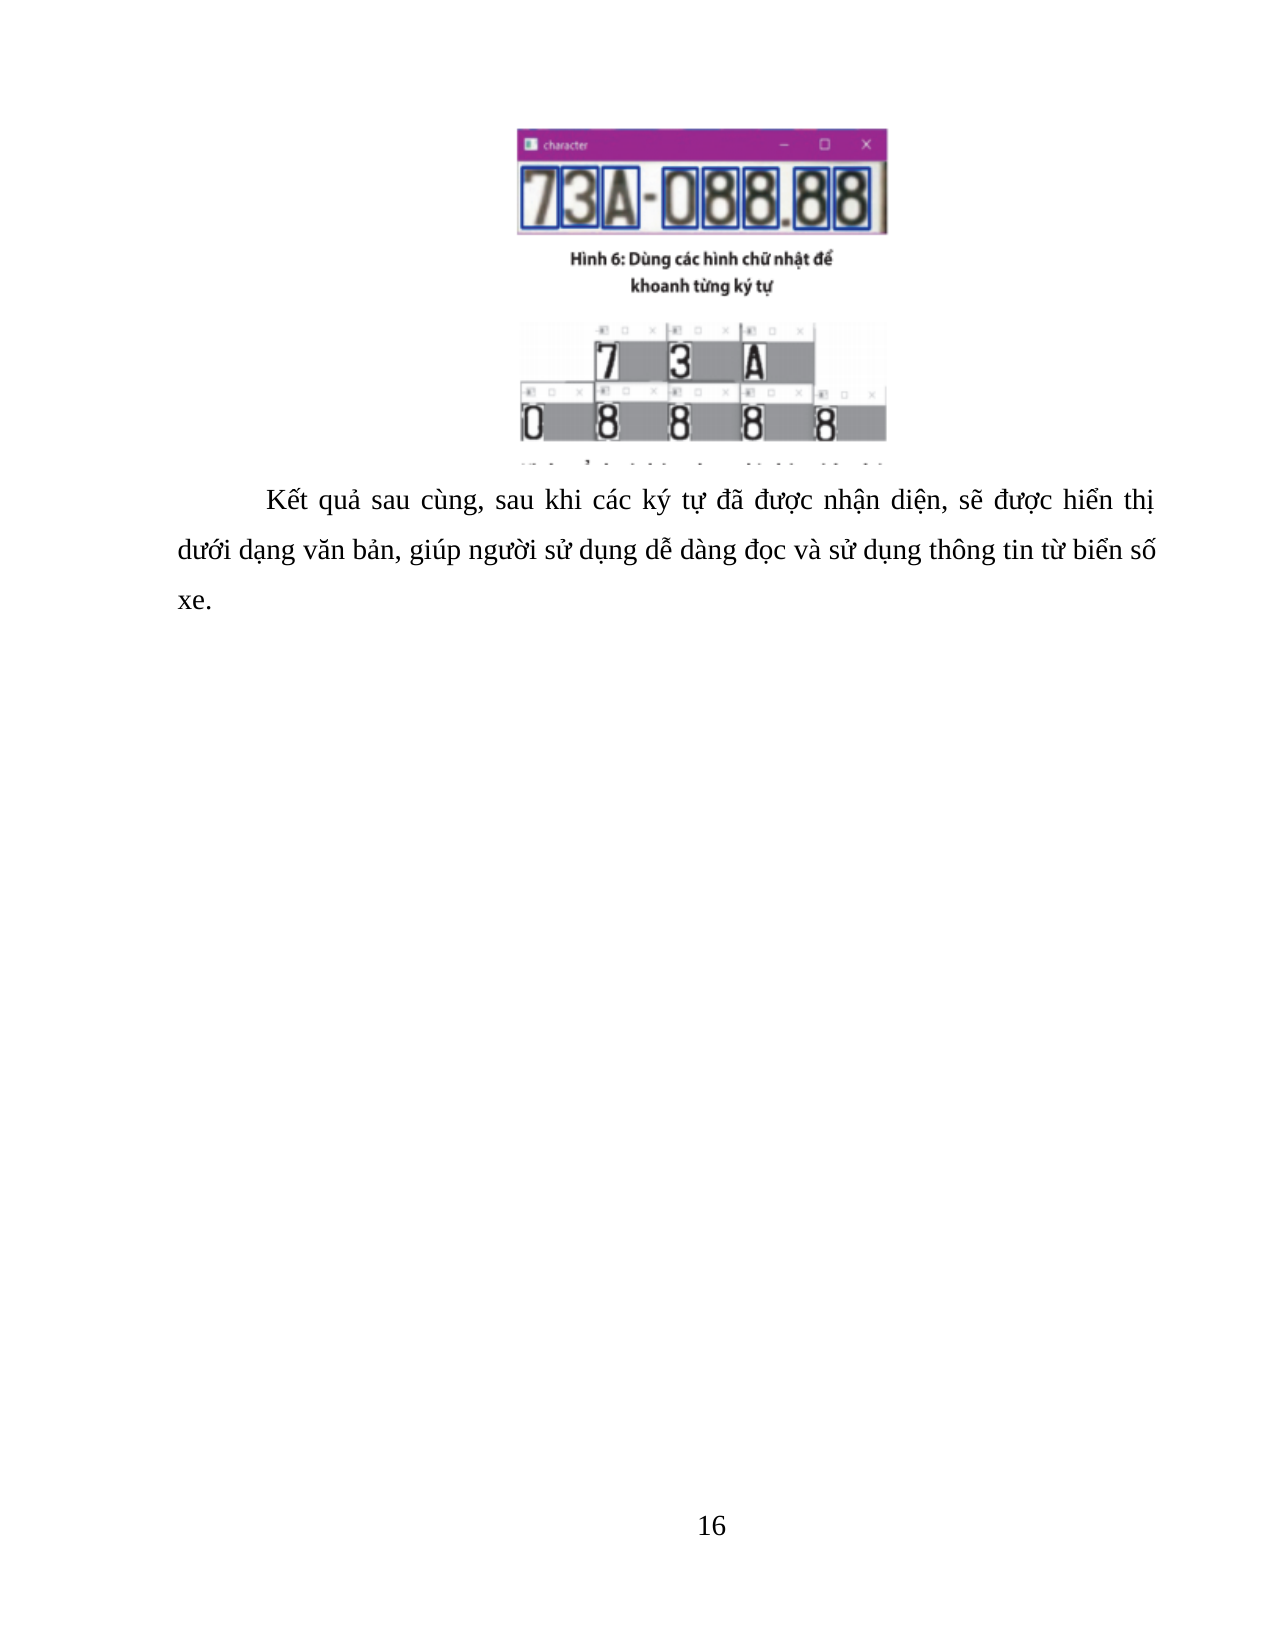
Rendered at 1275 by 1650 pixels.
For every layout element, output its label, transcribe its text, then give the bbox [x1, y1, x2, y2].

picture [497, 118, 926, 465]
text Kết quả sau cùng, sau khi các ký tự đã được nhận diện, sẽ được hiển thị dưới dạng văn bản, giúp người sử dụng dễ dàng đọc và sử dụng thông tin từ biển số xe. [177, 482, 1157, 616]
